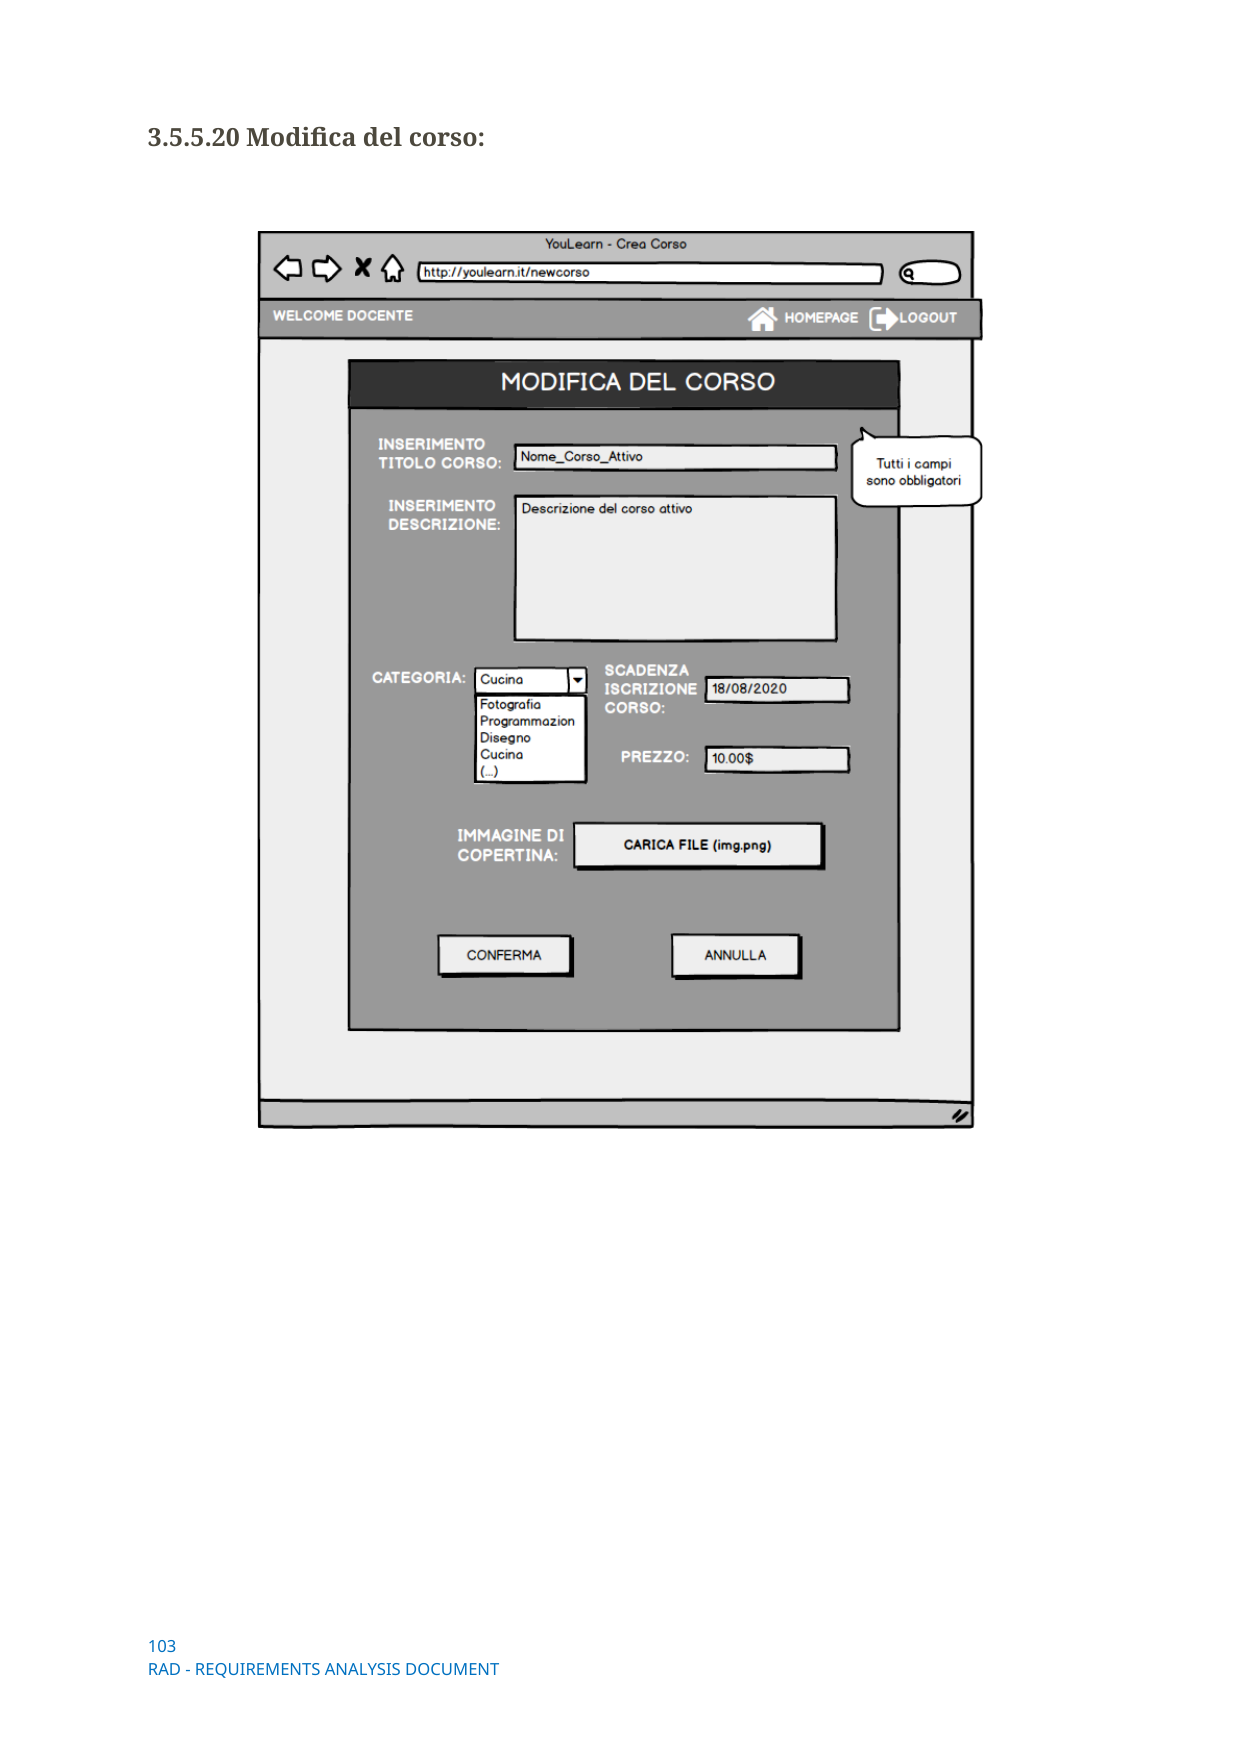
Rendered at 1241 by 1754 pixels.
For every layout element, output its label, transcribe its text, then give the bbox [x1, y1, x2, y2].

picture [257, 231, 983, 1129]
subtitle 3.5.5.20 Modifica del corso: [148, 119, 1092, 154]
